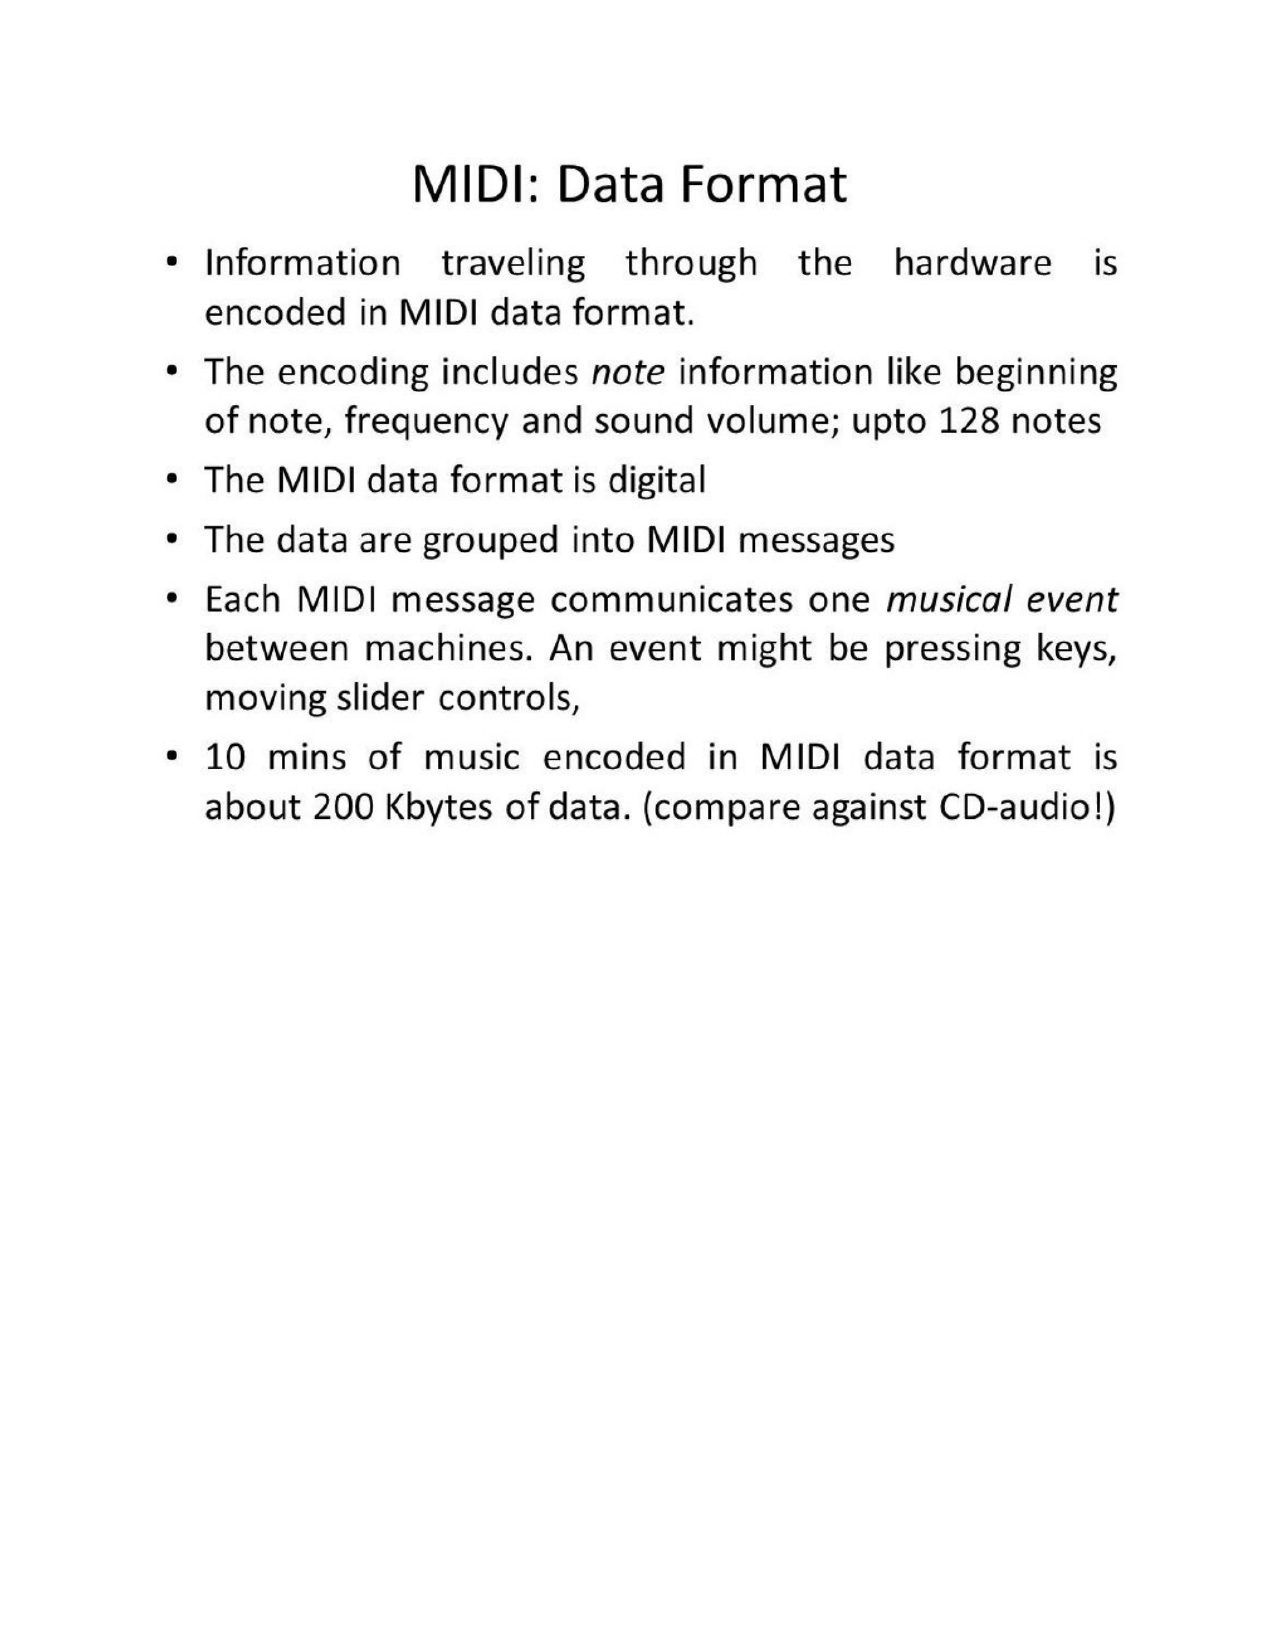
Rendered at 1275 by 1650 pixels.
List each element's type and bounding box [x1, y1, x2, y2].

picture [150, 150, 1125, 849]
